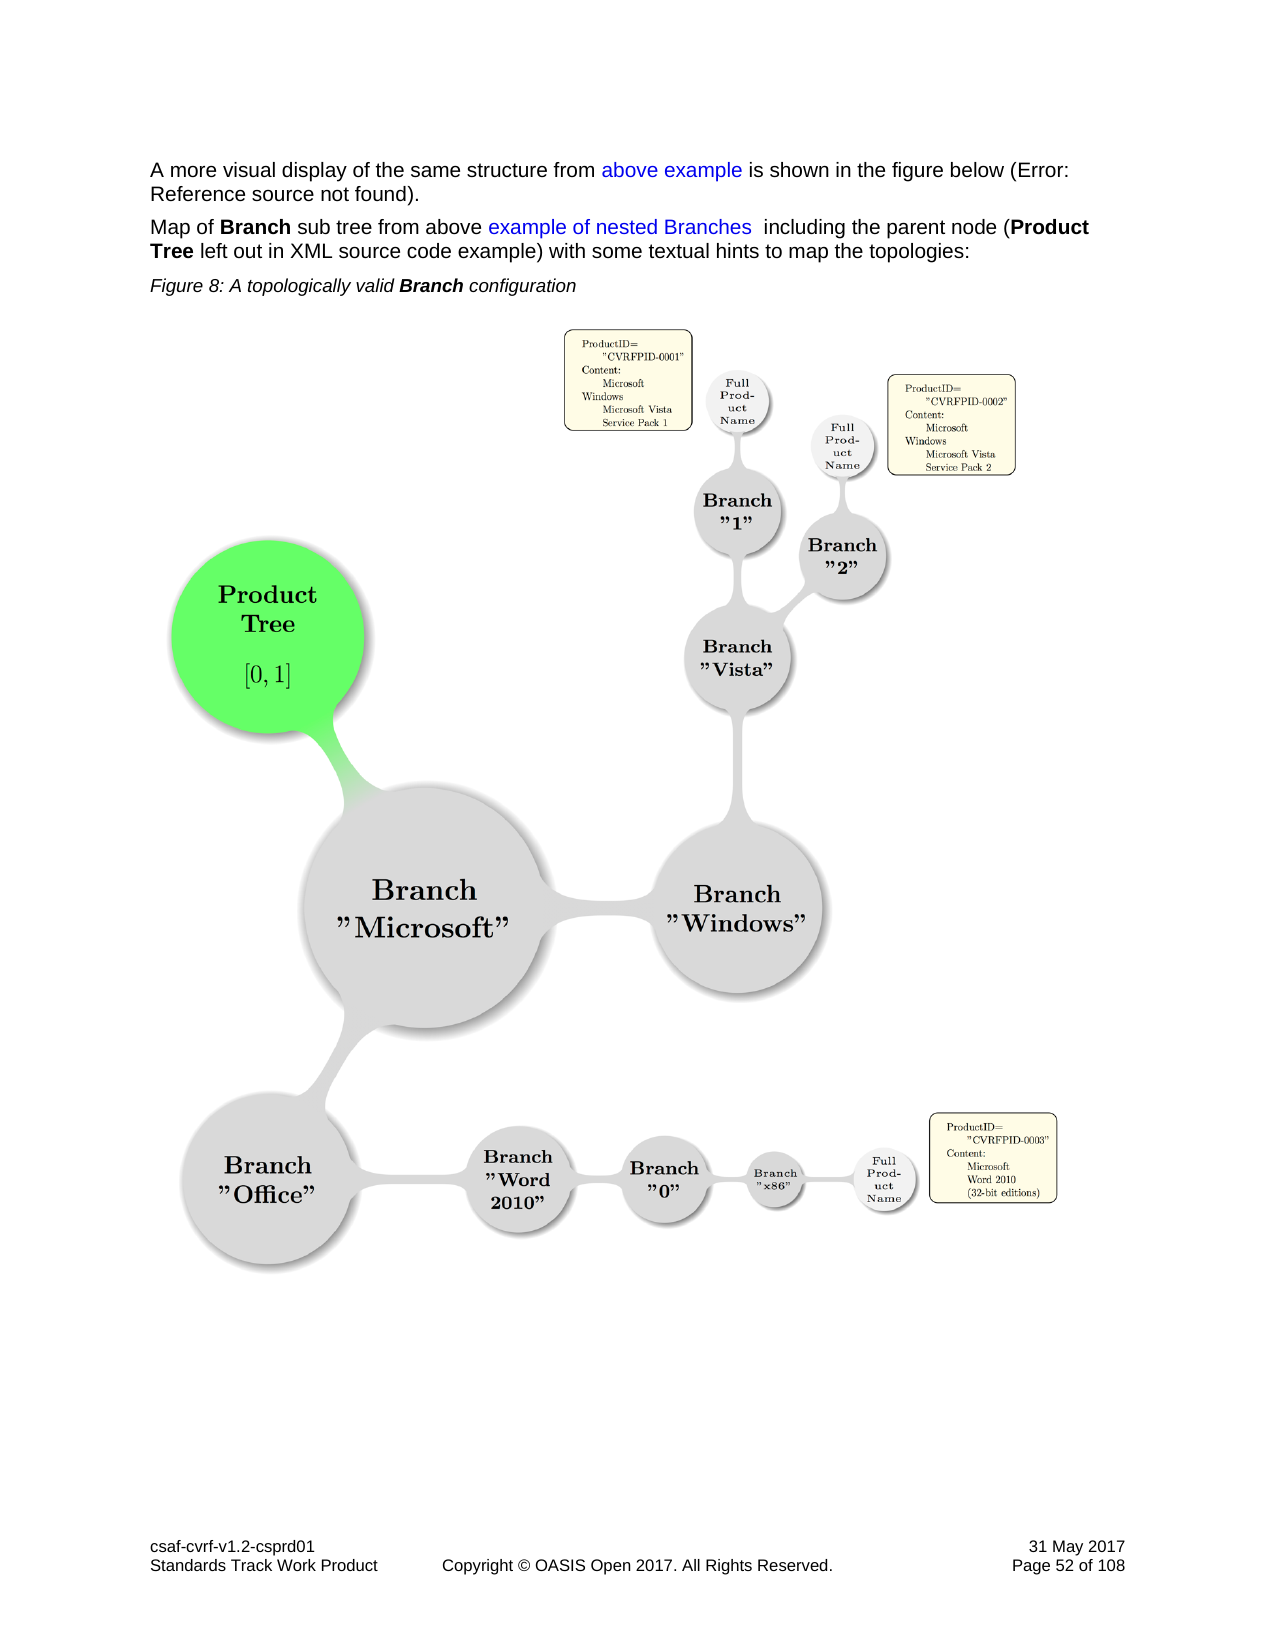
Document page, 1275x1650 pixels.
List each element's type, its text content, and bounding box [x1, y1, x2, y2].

text Map of Branch sub tree from above example of nested Branches including the parent node (Product Tree left out in XML source code example) with some textual hints to map the topologies: [150, 214, 1125, 262]
text Figure 8: A topologically valid Branch configuration [150, 275, 1125, 297]
picture [150, 309, 1078, 1285]
